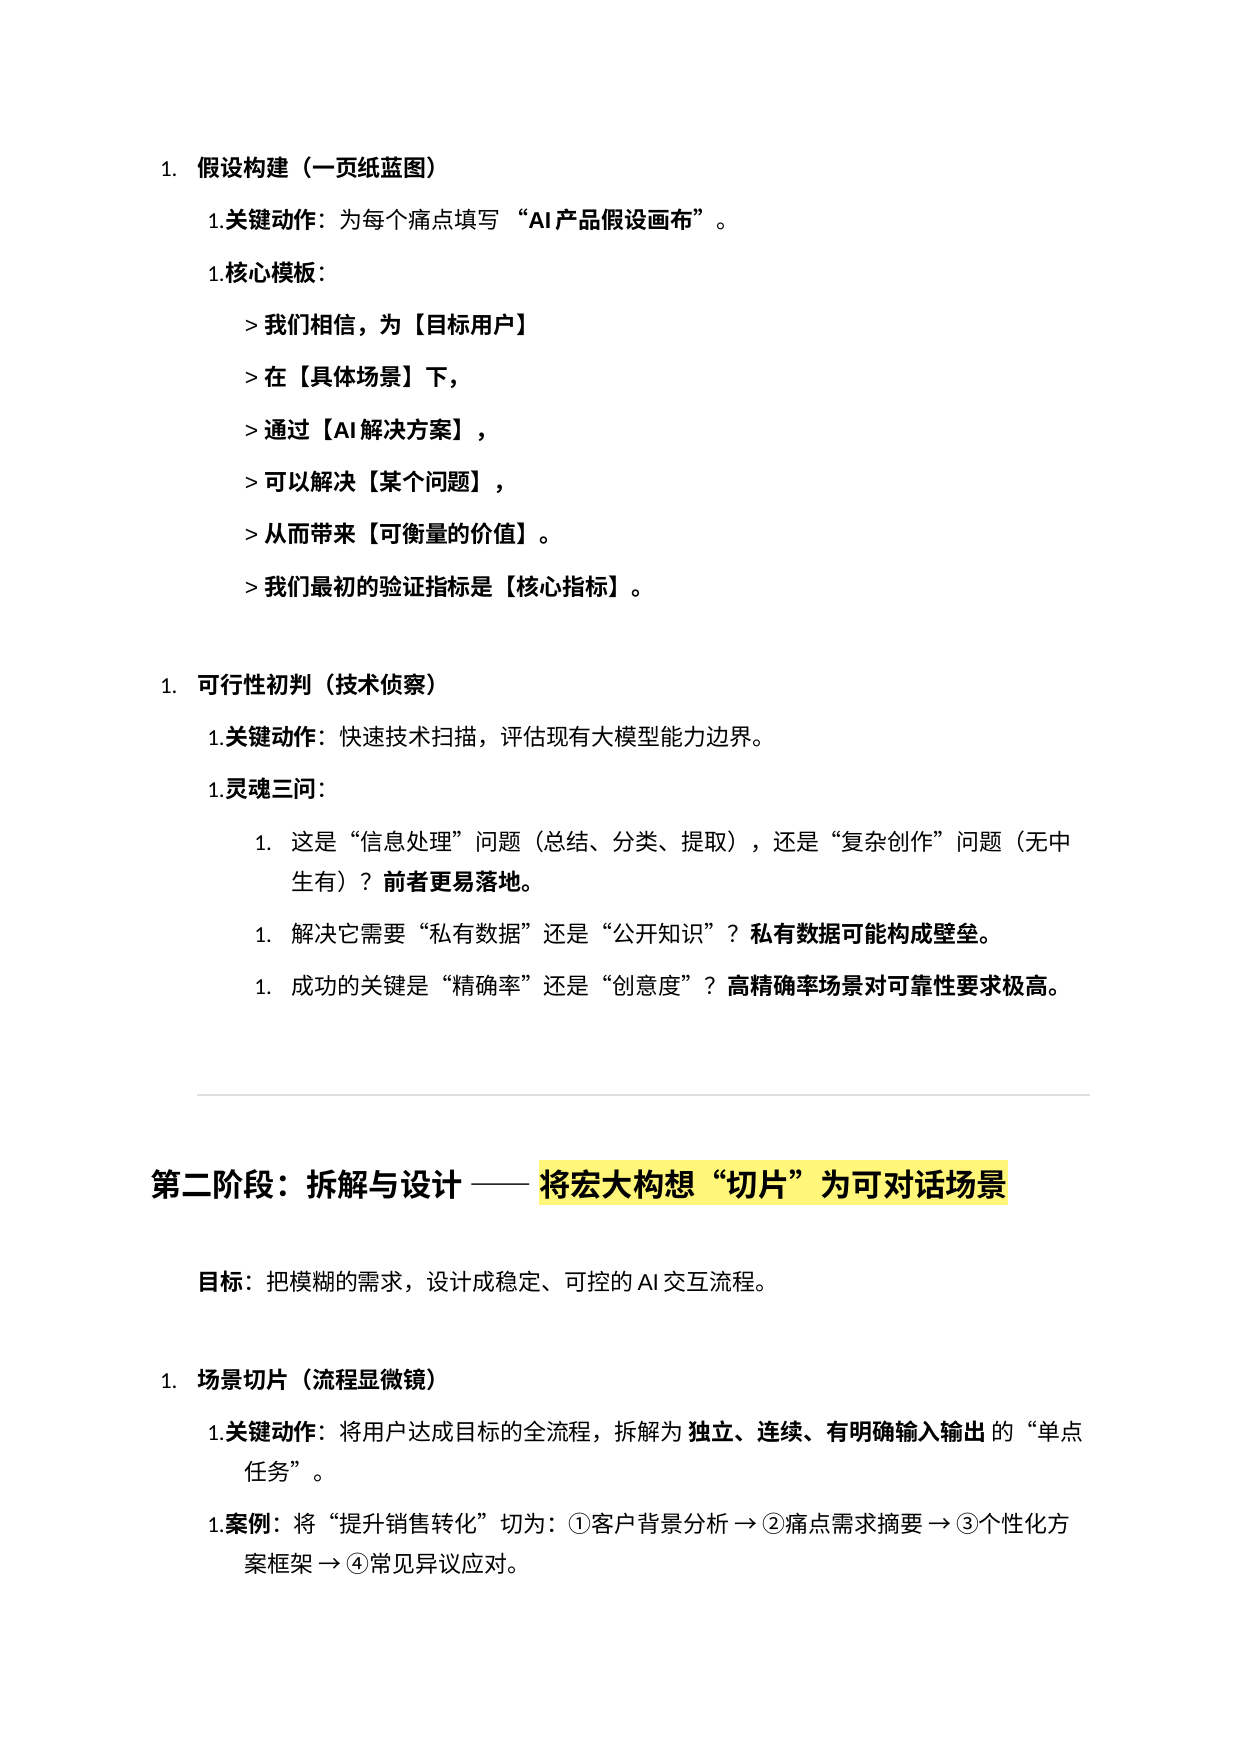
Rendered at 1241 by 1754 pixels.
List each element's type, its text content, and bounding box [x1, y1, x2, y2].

text > 通过【AI解决方案】， [244, 411, 1090, 445]
text > 在【具体场景】下， [244, 359, 1090, 392]
text > 我们相信，为【目标用户】 [244, 307, 1090, 340]
list 这是“信息处理”问题（总结、分类、提取），还是“复杂创作”问题（无中生有）？前者更易落地。 [254, 823, 1090, 897]
list 灵魂三问： [207, 771, 1090, 804]
text > 我们最初的验证指标是【核心指标】。 [244, 568, 1090, 602]
list 可行性初判（技术侦察） [160, 667, 1090, 700]
text > 可以解决【某个问题】， [244, 464, 1090, 497]
list 成功的关键是“精确率”还是“创意度”？高精确率场景对可靠性要求极高。 [254, 968, 1090, 1001]
list 解决它需要“私有数据”还是“公开知识”？私有数据可能构成壁垒。 [254, 916, 1090, 949]
list 关键动作：将用户达成目标的全流程，拆解为 独立、连续、有明确输入输出 的“单点任务”。 [207, 1414, 1090, 1487]
list 核心模板： [207, 254, 1090, 288]
text 目标：把模糊的需求，设计成稳定、可控的AI交互流程。 [197, 1264, 1090, 1297]
list 场景切片（流程显微镜） [160, 1362, 1090, 1395]
text > 从而带来【可衡量的价值】。 [244, 516, 1090, 549]
list 假设构建（一页纸蓝图） [160, 150, 1090, 183]
list 关键动作：快速技术扫描，评估现有大模型能力边界。 [207, 719, 1090, 752]
list 关键动作：为每个痛点填写 “AI产品假设画布”。 [207, 202, 1090, 236]
list 案例：将“提升销售转化”切为：①客户背景分析 → ②痛点需求摘要 → ③个性化方案框架 → ④常见异议应对。 [207, 1506, 1090, 1579]
